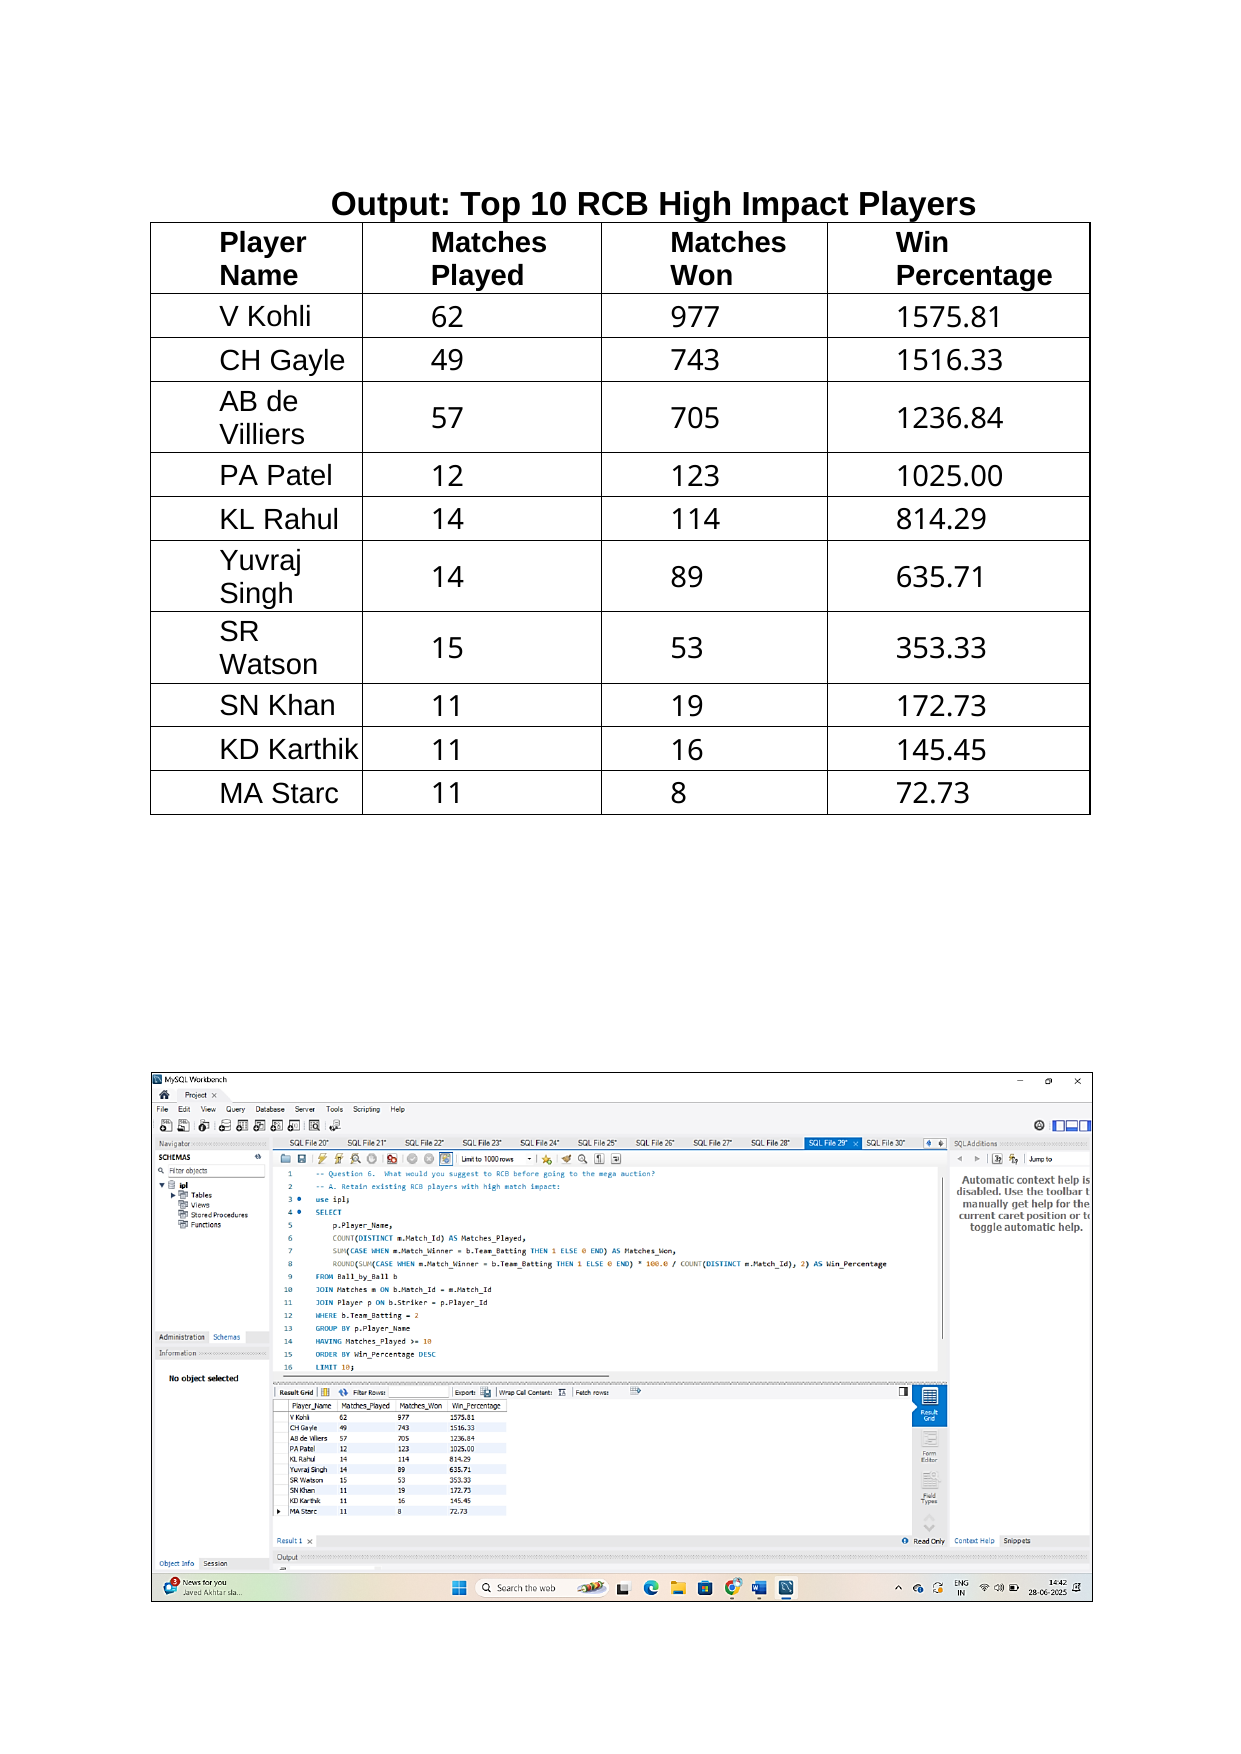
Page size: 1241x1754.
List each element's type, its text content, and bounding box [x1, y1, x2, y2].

text Output: Top 10 RCB High Impact Players [217, 183, 1090, 222]
table_cell 12 [363, 453, 601, 496]
table_cell SR Watson [151, 612, 362, 682]
table_cell 172.73 [828, 684, 1089, 726]
table_cell 49 [363, 338, 601, 381]
table_cell AB de Villiers [151, 382, 362, 452]
table_cell 11 [363, 771, 601, 814]
table_cell 11 [363, 684, 601, 726]
table_cell 89 [602, 541, 827, 611]
table_cell 705 [602, 382, 827, 452]
table_cell 53 [602, 612, 827, 682]
table_cell 8 [602, 771, 827, 814]
table_cell Yuvraj Singh [151, 541, 362, 611]
table_header Matches Played [363, 223, 601, 293]
table_cell MA Starc [151, 771, 362, 814]
table_cell 1516.33 [828, 338, 1089, 381]
table_cell CH Gayle [151, 338, 362, 381]
table_cell V Kohli [151, 294, 362, 337]
table_cell 123 [602, 453, 827, 496]
table_header Win Percentage [828, 223, 1089, 293]
table_cell 114 [602, 497, 827, 540]
table_cell SN Khan [151, 684, 362, 726]
table_cell 62 [363, 294, 601, 337]
picture [152, 1073, 1092, 1601]
table_cell 353.33 [828, 612, 1089, 682]
table_cell 72.73 [828, 771, 1089, 814]
table_cell 635.71 [828, 541, 1089, 611]
table_cell 145.45 [828, 727, 1089, 770]
table_cell 1236.84 [828, 382, 1089, 452]
table_cell 1575.81 [828, 294, 1089, 337]
table_cell 814.29 [828, 497, 1089, 540]
table_cell 14 [363, 497, 601, 540]
table_cell 57 [363, 382, 601, 452]
table_header Matches Won [602, 223, 827, 293]
table_cell 977 [602, 294, 827, 337]
table_cell 743 [602, 338, 827, 381]
table_cell PA Patel [151, 453, 362, 496]
table_cell 11 [363, 727, 601, 770]
table_cell KD Karthik [151, 727, 362, 770]
table_cell KL Rahul [151, 497, 362, 540]
table_cell 16 [602, 727, 827, 770]
table_cell 14 [363, 541, 601, 611]
table_header Player Name [151, 223, 362, 293]
table_cell 15 [363, 612, 601, 682]
table_cell 1025.00 [828, 453, 1089, 496]
table_cell 19 [602, 684, 827, 726]
